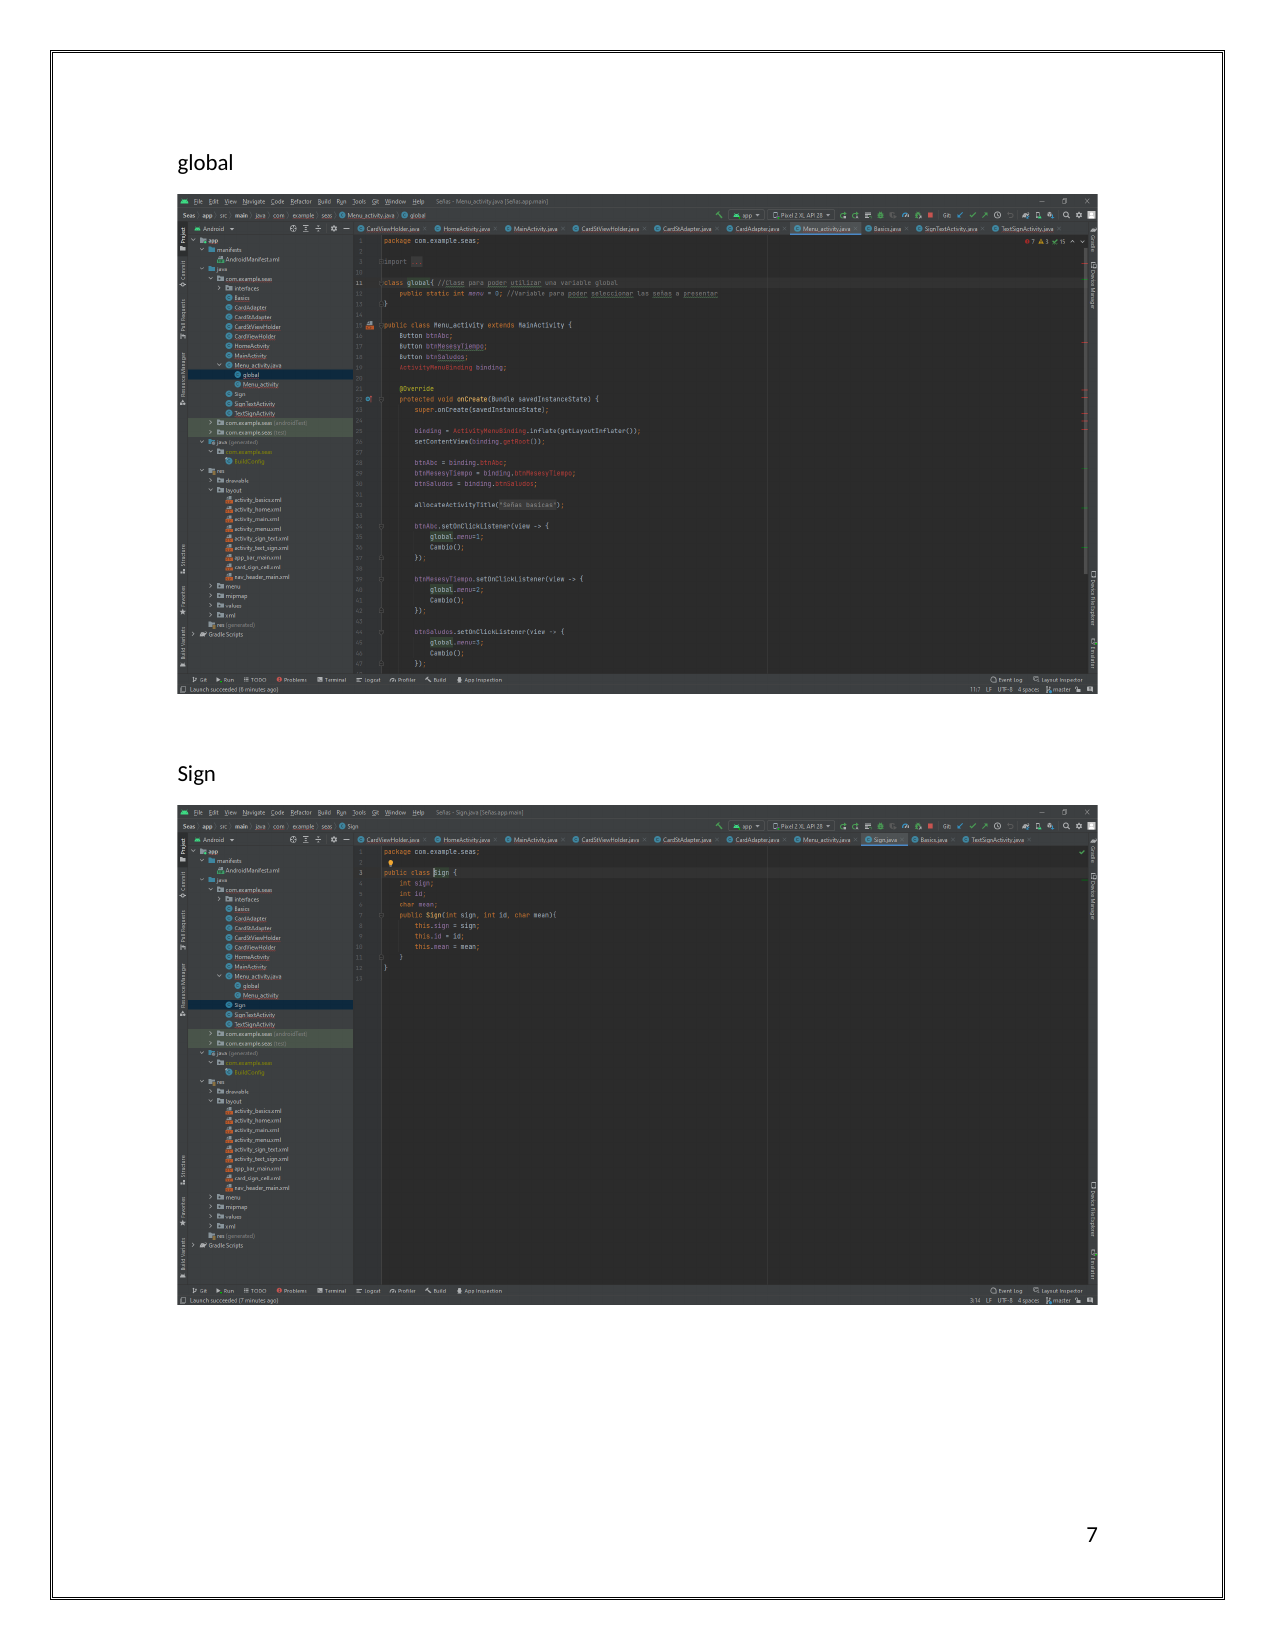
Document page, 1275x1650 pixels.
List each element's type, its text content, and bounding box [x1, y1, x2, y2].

picture [177, 805, 1098, 1305]
text global [177, 148, 1098, 176]
picture [177, 194, 1098, 694]
text Sign [177, 759, 1098, 787]
